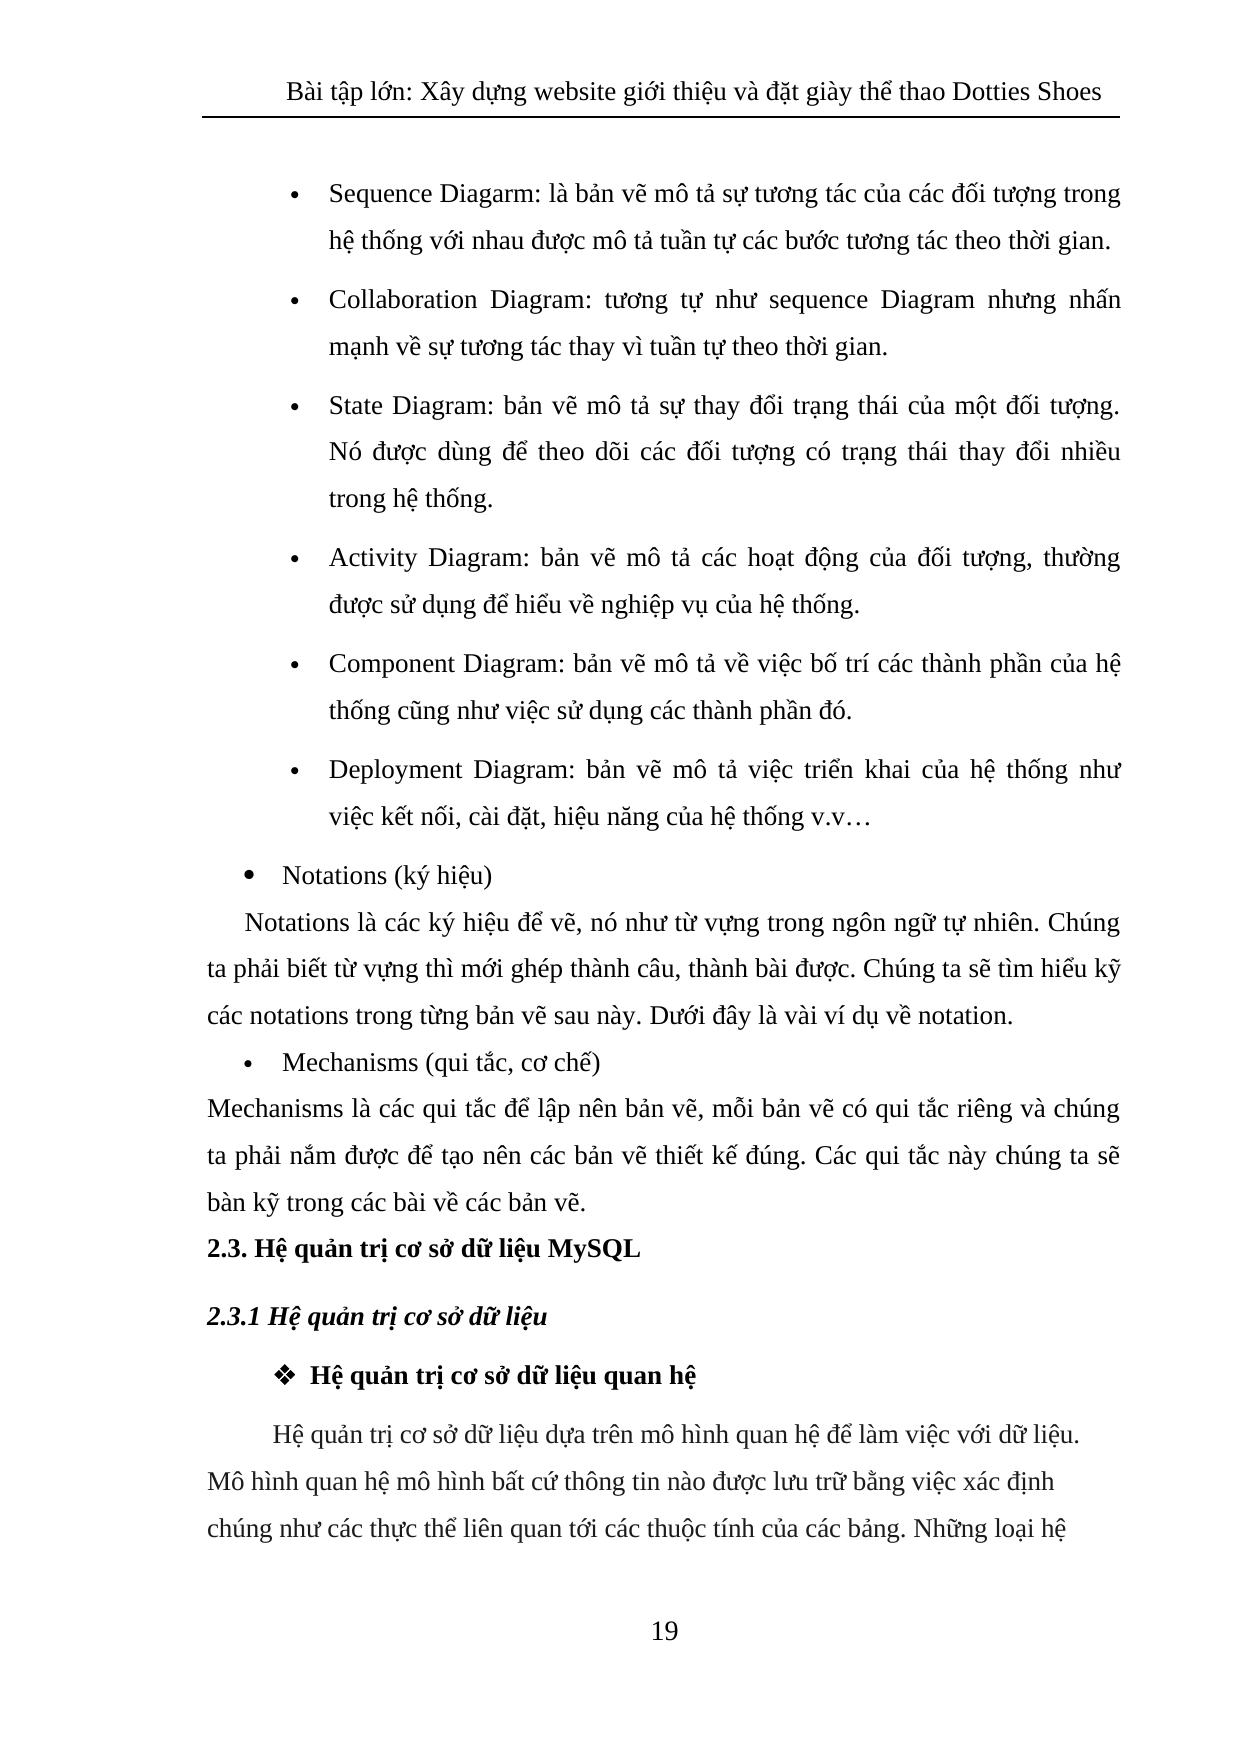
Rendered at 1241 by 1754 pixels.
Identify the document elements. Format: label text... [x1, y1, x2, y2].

text 2.3. Hệ quản trị cơ sở dữ liệu MySQL [207, 1232, 1122, 1263]
list Hệ quản trị cơ sở dữ liệu quan hệ [272, 1359, 1122, 1390]
text Notations là các ký hiệu để vẽ, nó như từ vựng trong ngôn ngữ tự nhiên. Chúng ta phải biết từ vựng thì mới ghép thành câu, thành bài được. Chúng ta sẽ tìm hiểu kỹ các notations trong từng bản vẽ sau này. Dưới đây là vài ví dụ về notation. [207, 906, 1122, 1030]
list Mechanisms (qui tắc, cơ chế) [244, 1046, 1122, 1077]
list Notations (ký hiệu) [244, 859, 1122, 890]
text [207, 1418, 1122, 1543]
list Collaboration Diagram: tương tự như sequence Diagram nhưng nhấn mạnh về sự tương tác thay vì tuần tự theo thời gian. [291, 283, 1122, 361]
list Component Diagram: bản vẽ mô tả về việc bố trí các thành phần của hệ thống cũng như việc sử dụng các thành phần đó. [291, 647, 1122, 725]
list State Diagram: bản vẽ mô tả sự thay đổi trạng thái của một đối tượng. Nó được dùng để theo dõi các đối tượng có trạng thái thay đổi nhiều trong hệ thống. [291, 389, 1122, 513]
list Activity Diagram: bản vẽ mô tả các hoạt động của đối tượng, thường được sử dụng để hiểu về nghiệp vụ của hệ thống. [291, 541, 1122, 619]
list Sequence Diagarm: là bản vẽ mô tả sự tương tác của các đối tượng trong hệ thống với nhau được mô tả tuần tự các bước tương tác theo thời gian. [291, 177, 1122, 255]
text 2.3.1 Hệ quản trị cơ sở dữ liệu [207, 1300, 1122, 1331]
list Deployment Diagram: bản vẽ mô tả việc triển khai của hệ thống như việc kết nối, cài đặt, hiệu năng của hệ thống v.v… [291, 753, 1122, 831]
text Mechanisms là các qui tắc để lập nên bản vẽ, mỗi bản vẽ có qui tắc riêng và chúng ta phải nắm được để tạo nên các bản vẽ thiết kế đúng. Các qui tắc này chúng ta sẽ bàn kỹ trong các bài về các bản vẽ. [207, 1092, 1122, 1217]
